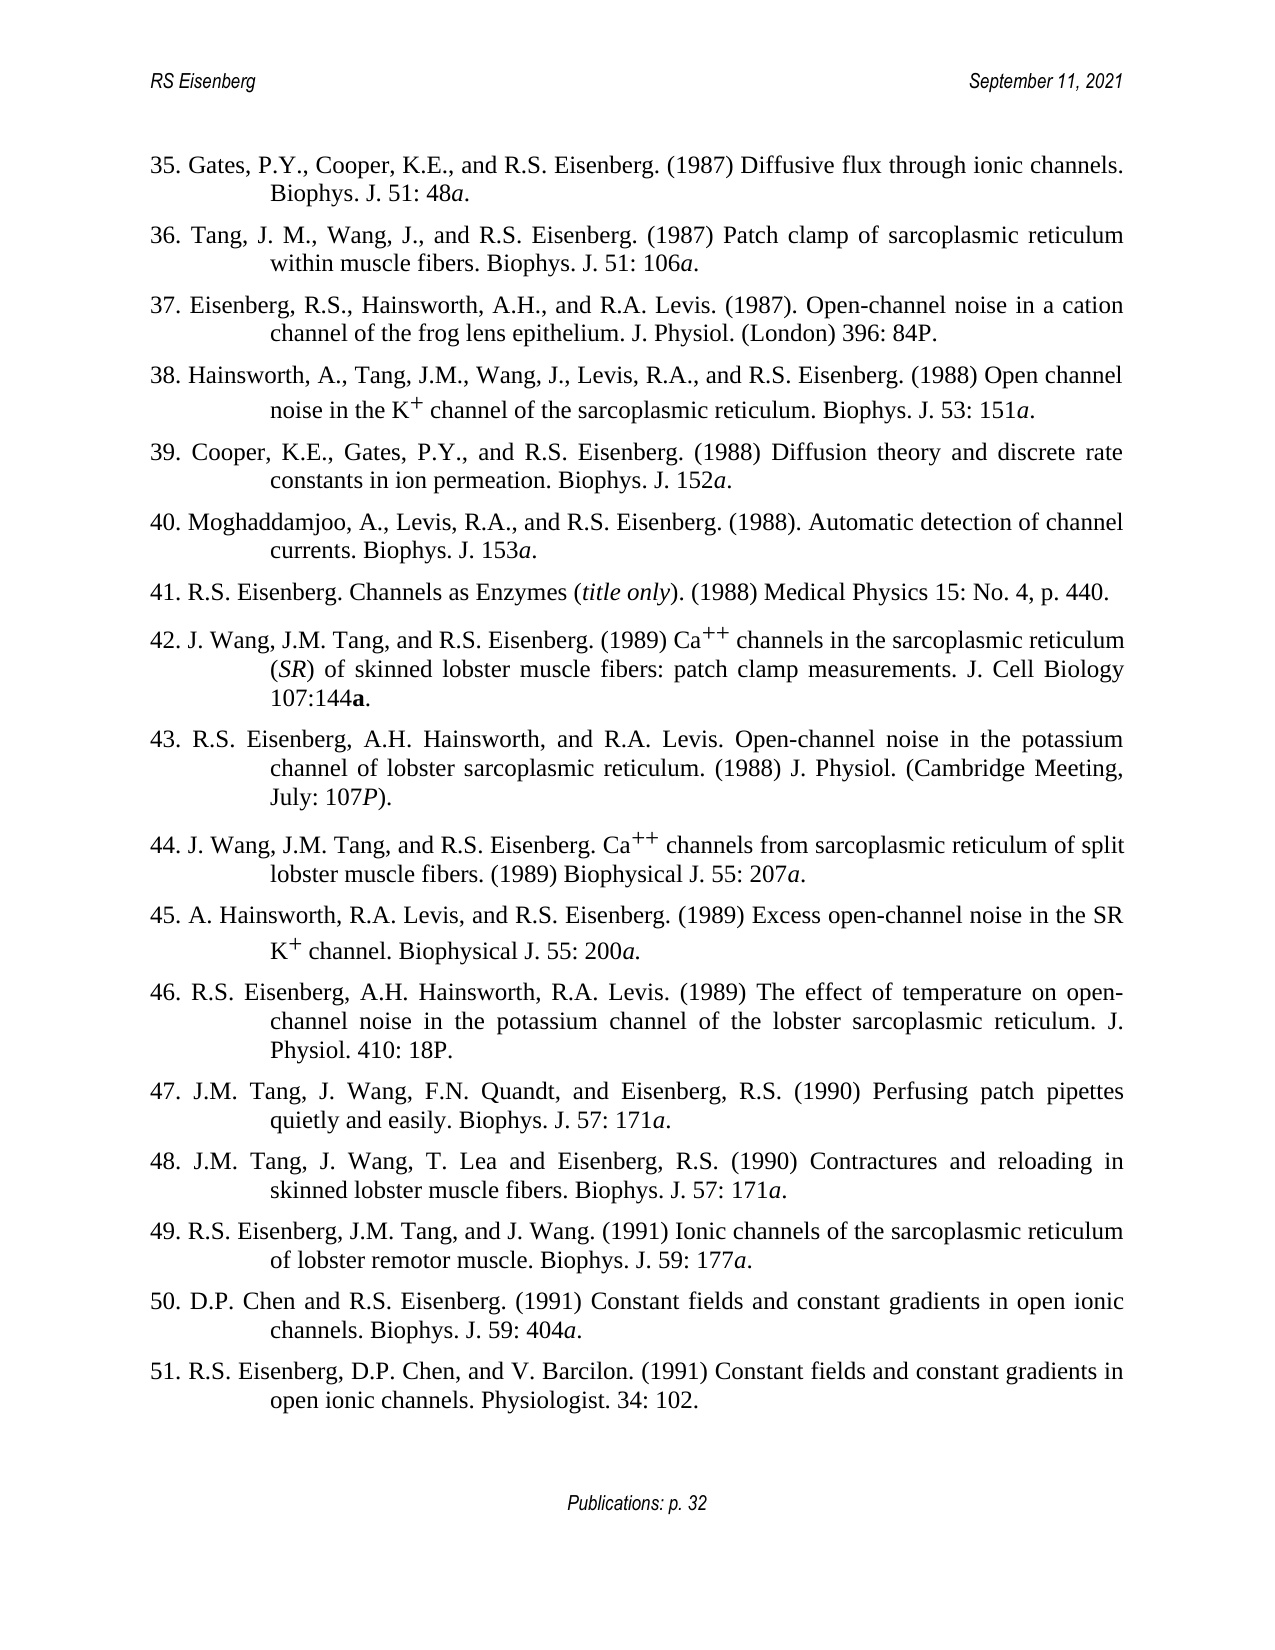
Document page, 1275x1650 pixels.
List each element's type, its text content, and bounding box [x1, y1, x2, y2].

text 39. Cooper, K.E., Gates, P.Y., and R.S. Eisenberg. (1988) Diffusion theory and discrete rate constants in ion permeation. Biophys. J. 152a. [150, 437, 1125, 494]
text 49. R.S. Eisenberg, J.M. Tang, and J. Wang. (1991) Ionic channels of the sarcoplasmic reticulum of lobster remotor muscle. Biophys. J. 59: 177a. [150, 1216, 1125, 1273]
text 44. J. Wang, J.M. Tang, and R.S. Eisenberg. Ca++ channels from sarcoplasmic reticulum of split lobster muscle fibers. (1989) Biophysical J. 55: 207a. [150, 823, 1125, 887]
text 50. D.P. Chen and R.S. Eisenberg. (1991) Constant fields and constant gradients in open ionic channels. Biophys. J. 59: 404a. [150, 1286, 1125, 1343]
text 43. R.S. Eisenberg, A.H. Hainsworth, and R.A. Levis. Open-channel noise in the potassium channel of lobster sarcoplasmic reticulum. (1988) J. Physiol. (Cambridge Meeting, July: 107P). [150, 724, 1125, 810]
text 36. Tang, J. M., Wang, J., and R.S. Eisenberg. (1987) Patch clamp of sarcoplasmic reticulum within muscle fibers. Biophys. J. 51: 106a. [150, 220, 1125, 277]
text 41. R.S. Eisenberg. Channels as Enzymes (title only). (1988) Medical Physics 15: No. 4, p. 440. [150, 577, 1125, 606]
text 35. Gates, P.Y., Cooper, K.E., and R.S. Eisenberg. (1987) Diffusive flux through ionic channels. Biophys. J. 51: 48a. [150, 150, 1125, 207]
text 45. A. Hainsworth, R.A. Levis, and R.S. Eisenberg. (1989) Excess open-channel noise in the SR K+ channel. Biophysical J. 55: 200a. [150, 900, 1125, 965]
text 51. R.S. Eisenberg, D.P. Chen, and V. Barcilon. (1991) Constant fields and constant gradients in open ionic channels. Physiologist. 34: 102. [150, 1356, 1125, 1413]
text 47. J.M. Tang, J. Wang, F.N. Quandt, and Eisenberg, R.S. (1990) Perfusing patch pipettes quietly and easily. Biophys. J. 57: 171a. [150, 1076, 1125, 1133]
text 48. J.M. Tang, J. Wang, T. Lea and Eisenberg, R.S. (1990) Contractures and reloading in skinned lobster muscle fibers. Biophys. J. 57: 171a. [150, 1146, 1125, 1203]
text 42. J. Wang, J.M. Tang, and R.S. Eisenberg. (1989) Ca++ channels in the sarcoplasmic reticulum (SR) of skinned lobster muscle fibers: patch clamp measurements. J. Cell Biology 107:144a. [150, 618, 1125, 712]
text 40. Moghaddamjoo, A., Levis, R.A., and R.S. Eisenberg. (1988). Automatic detection of channel currents. Biophys. J. 153a. [150, 507, 1125, 564]
text 38. Hainsworth, A., Tang, J.M., Wang, J., Levis, R.A., and R.S. Eisenberg. (1988) Open channel noise in the K+ channel of the sarcoplasmic reticulum. Biophys. J. 53: 151a. [150, 360, 1125, 424]
text 37. Eisenberg, R.S., Hainsworth, A.H., and R.A. Levis. (1987). Open-channel noise in a cation channel of the frog lens epithelium. J. Physiol. (London) 396: 84P. [150, 290, 1125, 347]
text 46. R.S. Eisenberg, A.H. Hainsworth, R.A. Levis. (1989) The effect of temperature on open-channel noise in the potassium channel of the lobster sarcoplasmic reticulum. J. Physiol. 410: 18P. [150, 977, 1125, 1063]
